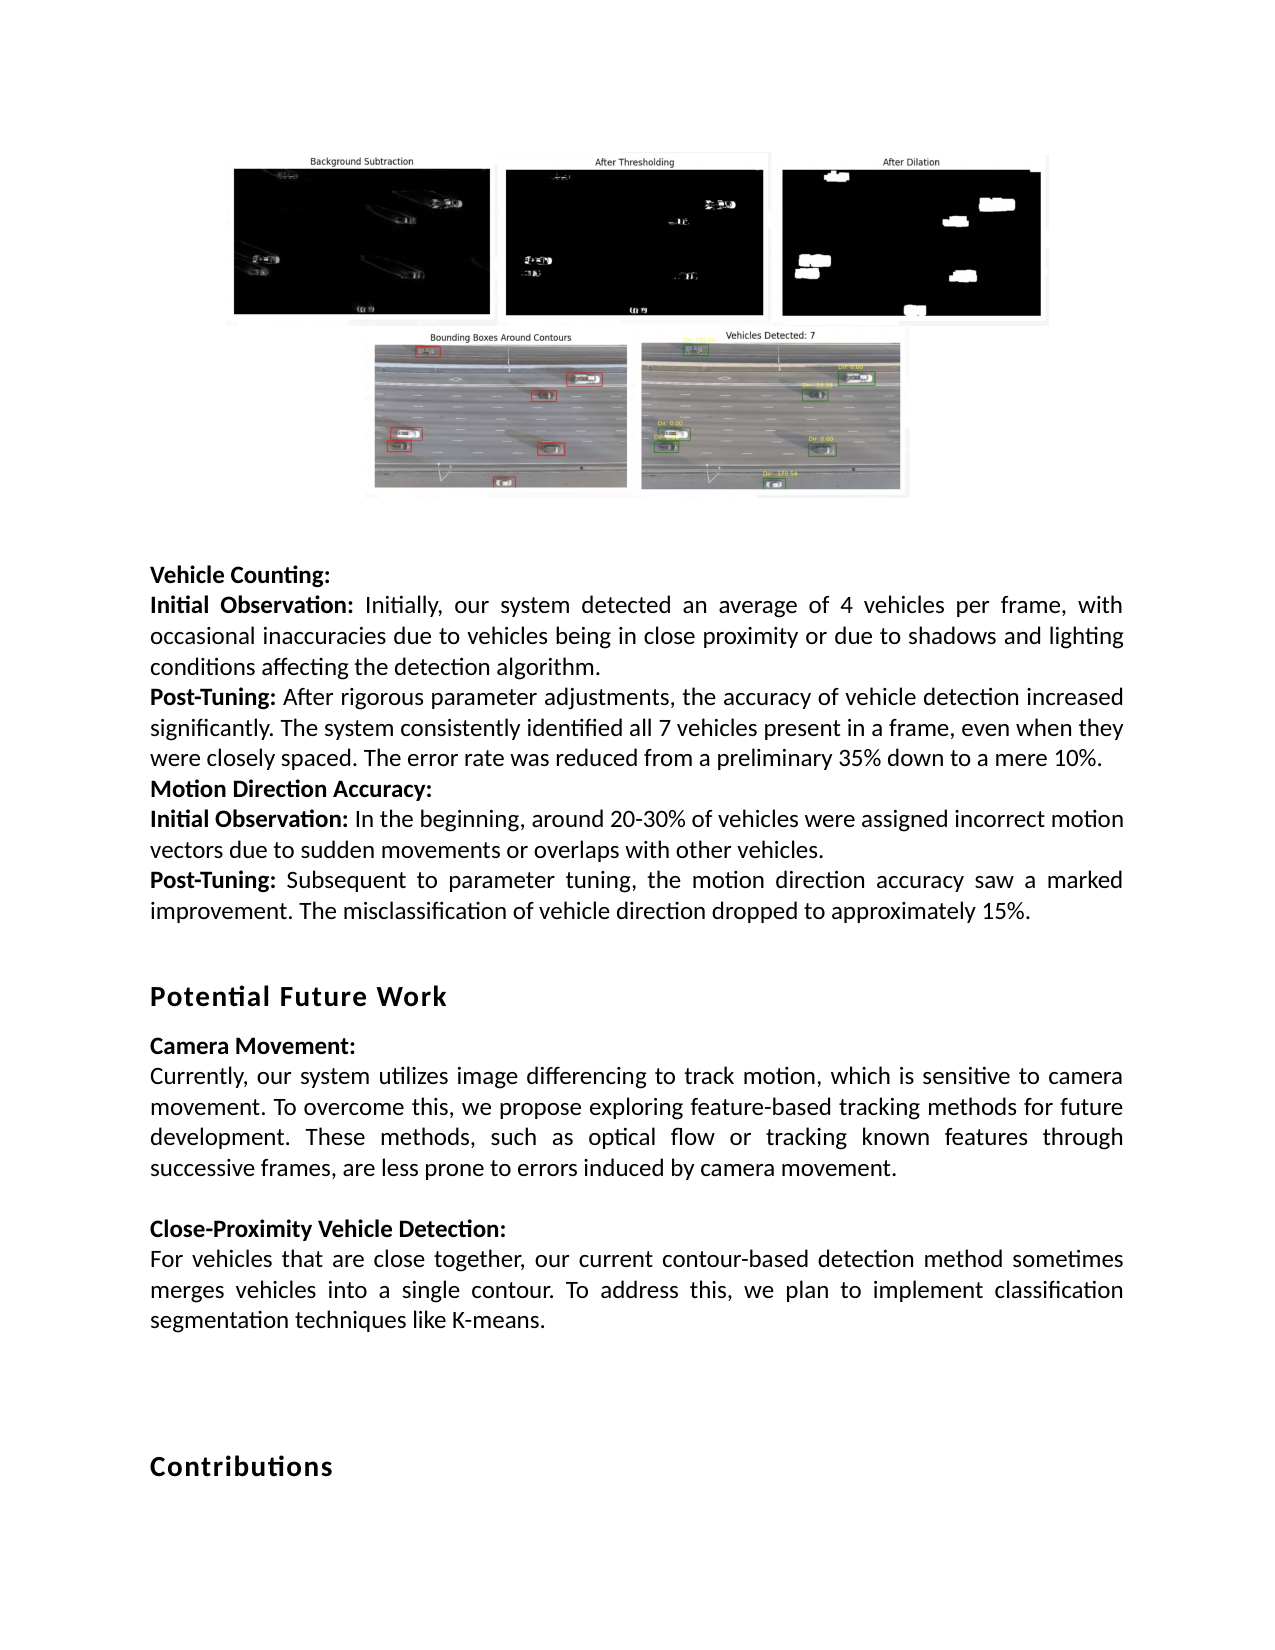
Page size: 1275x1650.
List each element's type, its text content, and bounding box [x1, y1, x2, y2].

text Initial Observation: Initially, our system detected an average of 4 vehicles per frame, with occasional inaccuracies due to vehicles being in close proximity or due to shadows and lighting conditions affecting the detection algorithm. [150, 589, 1125, 681]
text Initial Observation: In the beginning, around 20-30% of vehicles were assigned incorrect motion vectors due to sudden movements or overlaps with other vehicles. [150, 803, 1125, 864]
picture [226, 150, 1049, 498]
text Currently, our system utilizes image differencing to track motion, which is sensitive to camera movement. To overcome this, we propose exploring feature-based tracking methods for future development. These methods, such as optical flow or tracking known features through successive frames, are less prone to errors induced by camera movement. [150, 1060, 1125, 1182]
text Post-Tuning: Subsequent to parameter tuning, the motion direction accuracy saw a marked improvement. The misclassification of vehicle direction dropped to approximately 15%. [150, 864, 1125, 925]
text Motion Direction Accuracy: [150, 773, 1125, 803]
subtitle Potential Future Work [150, 978, 1125, 1013]
text Camera Movement: [150, 1030, 1125, 1060]
text Close-Proximity Vehicle Detection: [150, 1213, 1125, 1243]
text Post-Tuning: After rigorous parameter adjustments, the accuracy of vehicle detection increased significantly. The system consistently identified all 7 vehicles present in a frame, even when they were closely spaced. The error rate was reduced from a preliminary 35% down to a mere 10%. [150, 681, 1125, 773]
text Vehicle Counting: [150, 559, 1125, 589]
subtitle Contributions [150, 1448, 1125, 1484]
text For vehicles that are close together, our current contour-based detection method sometimes merges vehicles into a single contour. To address this, we plan to implement classification segmentation techniques like K-means. [150, 1243, 1125, 1335]
